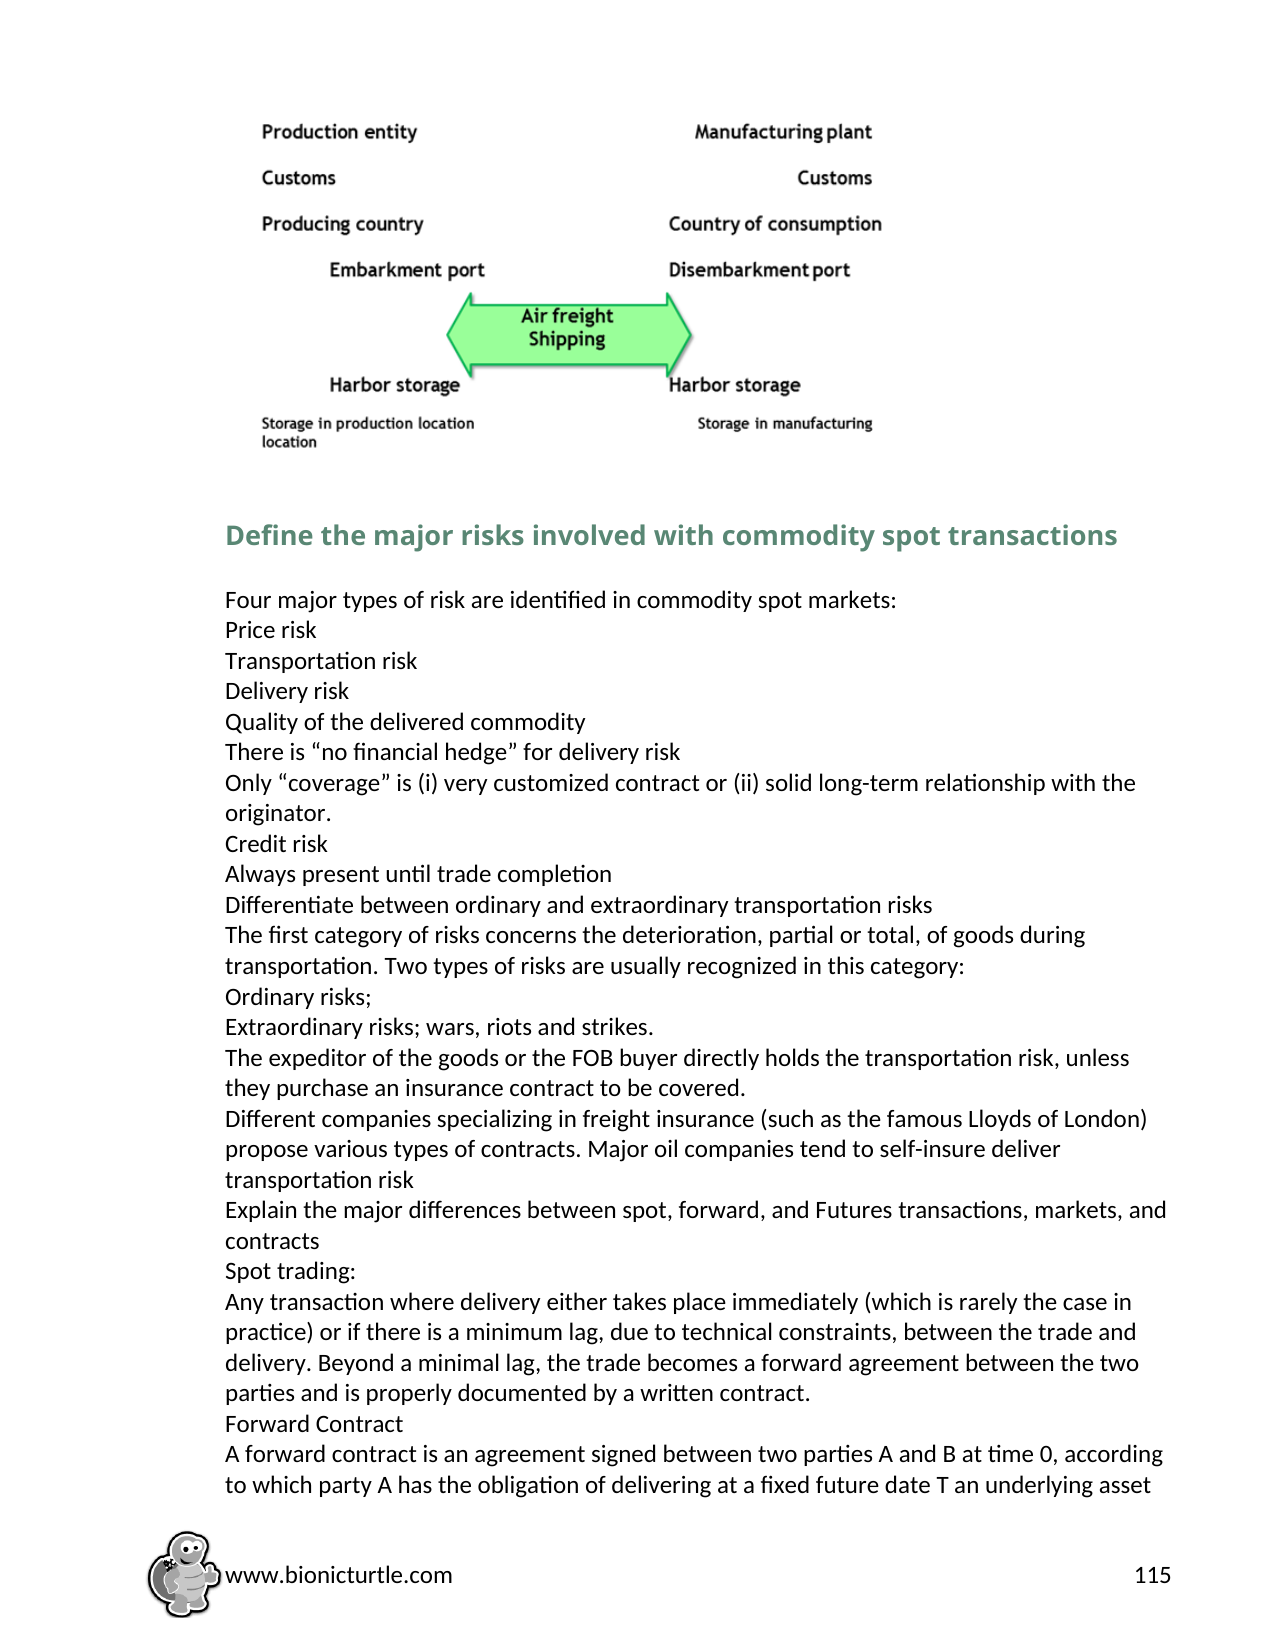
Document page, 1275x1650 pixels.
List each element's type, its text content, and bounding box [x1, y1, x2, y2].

text The expeditor of the goods or the FOB buyer directly holds the transportation risk, unless they purchase an insurance contract to be covered. [225, 1042, 1172, 1103]
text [225, 1438, 1172, 1499]
text Extraordinary risks; wars, riots and strikes. [225, 1011, 1172, 1042]
text Any transaction where delivery either takes place immediately (which is rarely the case in practice) or if there is a minimum lag, due to technical constraints, between the trade and delivery. Beyond a minimal lag, the trade becomes a forward agreement between the two parties and is properly documented by a written contract. [225, 1286, 1172, 1408]
text Differentiate between ordinary and extraordinary transportation risks [225, 889, 1172, 920]
text The first category of risks concerns the deterioration, partial or total, of goods during transportation. Two types of risks are usually recognized in this category: [225, 920, 1172, 981]
text Ordinary risks; [225, 981, 1172, 1011]
text Quality of the delivered commodity [225, 706, 1172, 737]
text Explain the major differences between spot, forward, and Futures transactions, markets, and contracts [225, 1194, 1172, 1255]
text There is “no ﬁnancial hedge” for delivery risk [225, 737, 1172, 767]
text Forward Contract [225, 1408, 1172, 1438]
text Different companies specializing in freight insurance (such as the famous Lloyds of London) propose various types of contracts. Major oil companies tend to self-insure deliver transportation risk [225, 1103, 1172, 1194]
picture [225, 103, 893, 461]
subtitle Define the major risks involved with commodity spot transactions [225, 517, 1172, 553]
text Transportation risk [225, 645, 1172, 676]
text Delivery risk [225, 676, 1172, 706]
text Spot trading: [225, 1255, 1172, 1286]
text Only “coverage” is (i) very customized contract or (ii) solid long-term relationship with the originator. [225, 767, 1172, 828]
text Credit risk [225, 828, 1172, 859]
text Four major types of risk are identified in commodity spot markets: [225, 584, 1172, 614]
text Price risk [225, 614, 1172, 645]
text Always present until trade completion [225, 859, 1172, 889]
